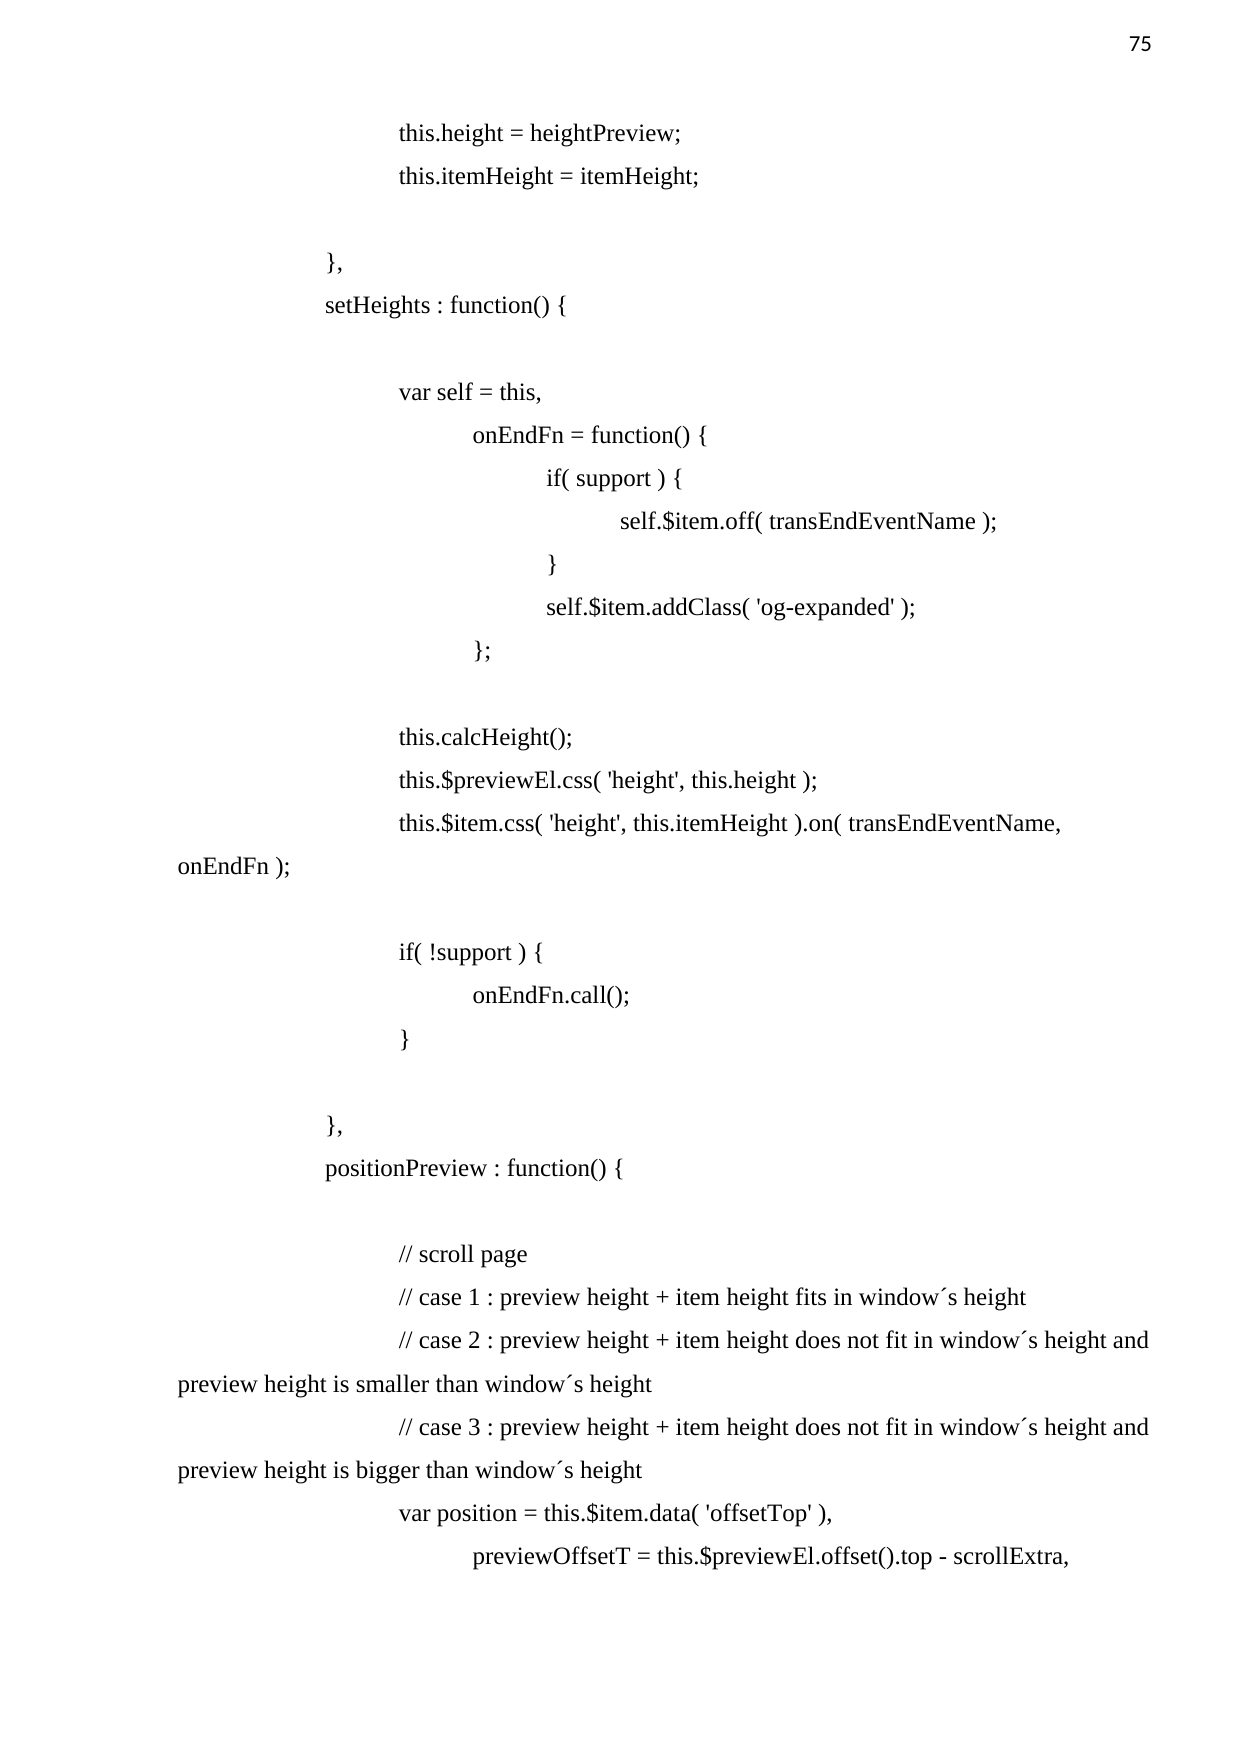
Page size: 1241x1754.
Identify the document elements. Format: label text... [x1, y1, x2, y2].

text this.$previewEl.css( 'height', this.height ); [177, 765, 1152, 794]
text this.itemHeight = itemHeight; [177, 161, 1152, 190]
text this.calcHeight(); [177, 722, 1152, 751]
text }, [177, 1110, 1152, 1139]
text if( support ) { [177, 463, 1152, 492]
text // case 1 : preview height + item height fits in window´s height [177, 1282, 1152, 1311]
text onEndFn = function() { [177, 420, 1152, 449]
text this.$item.css( 'height', this.itemHeight ).on( transEndEventName, onEndFn ); [177, 808, 1152, 880]
text self.$item.addClass( 'og-expanded' ); [177, 592, 1152, 621]
text }, [177, 247, 1152, 276]
text // case 3 : preview height + item height does not fit in window´s height and preview height is bigger than window´s height [177, 1412, 1152, 1484]
text self.$item.off( transEndEventName ); [177, 506, 1152, 535]
text onEndFn.call(); [177, 981, 1152, 1009]
text }; [177, 636, 1152, 664]
text setHeights : function() { [177, 291, 1152, 319]
text var position = this.$item.data( 'offsetTop' ), [177, 1498, 1152, 1527]
text if( !support ) { [177, 937, 1152, 966]
text // case 2 : preview height + item height does not fit in window´s height and preview height is smaller than window´s height [177, 1326, 1152, 1397]
text positionPreview : function() { [177, 1153, 1152, 1182]
text // scroll page [177, 1239, 1152, 1268]
text } [177, 1024, 1152, 1052]
text previewOffsetT = this.$previewEl.offset().top - scrollExtra, [177, 1541, 1152, 1570]
text } [177, 549, 1152, 578]
text var self = this, [177, 377, 1152, 406]
text this.height = heightPreview; [177, 118, 1152, 147]
